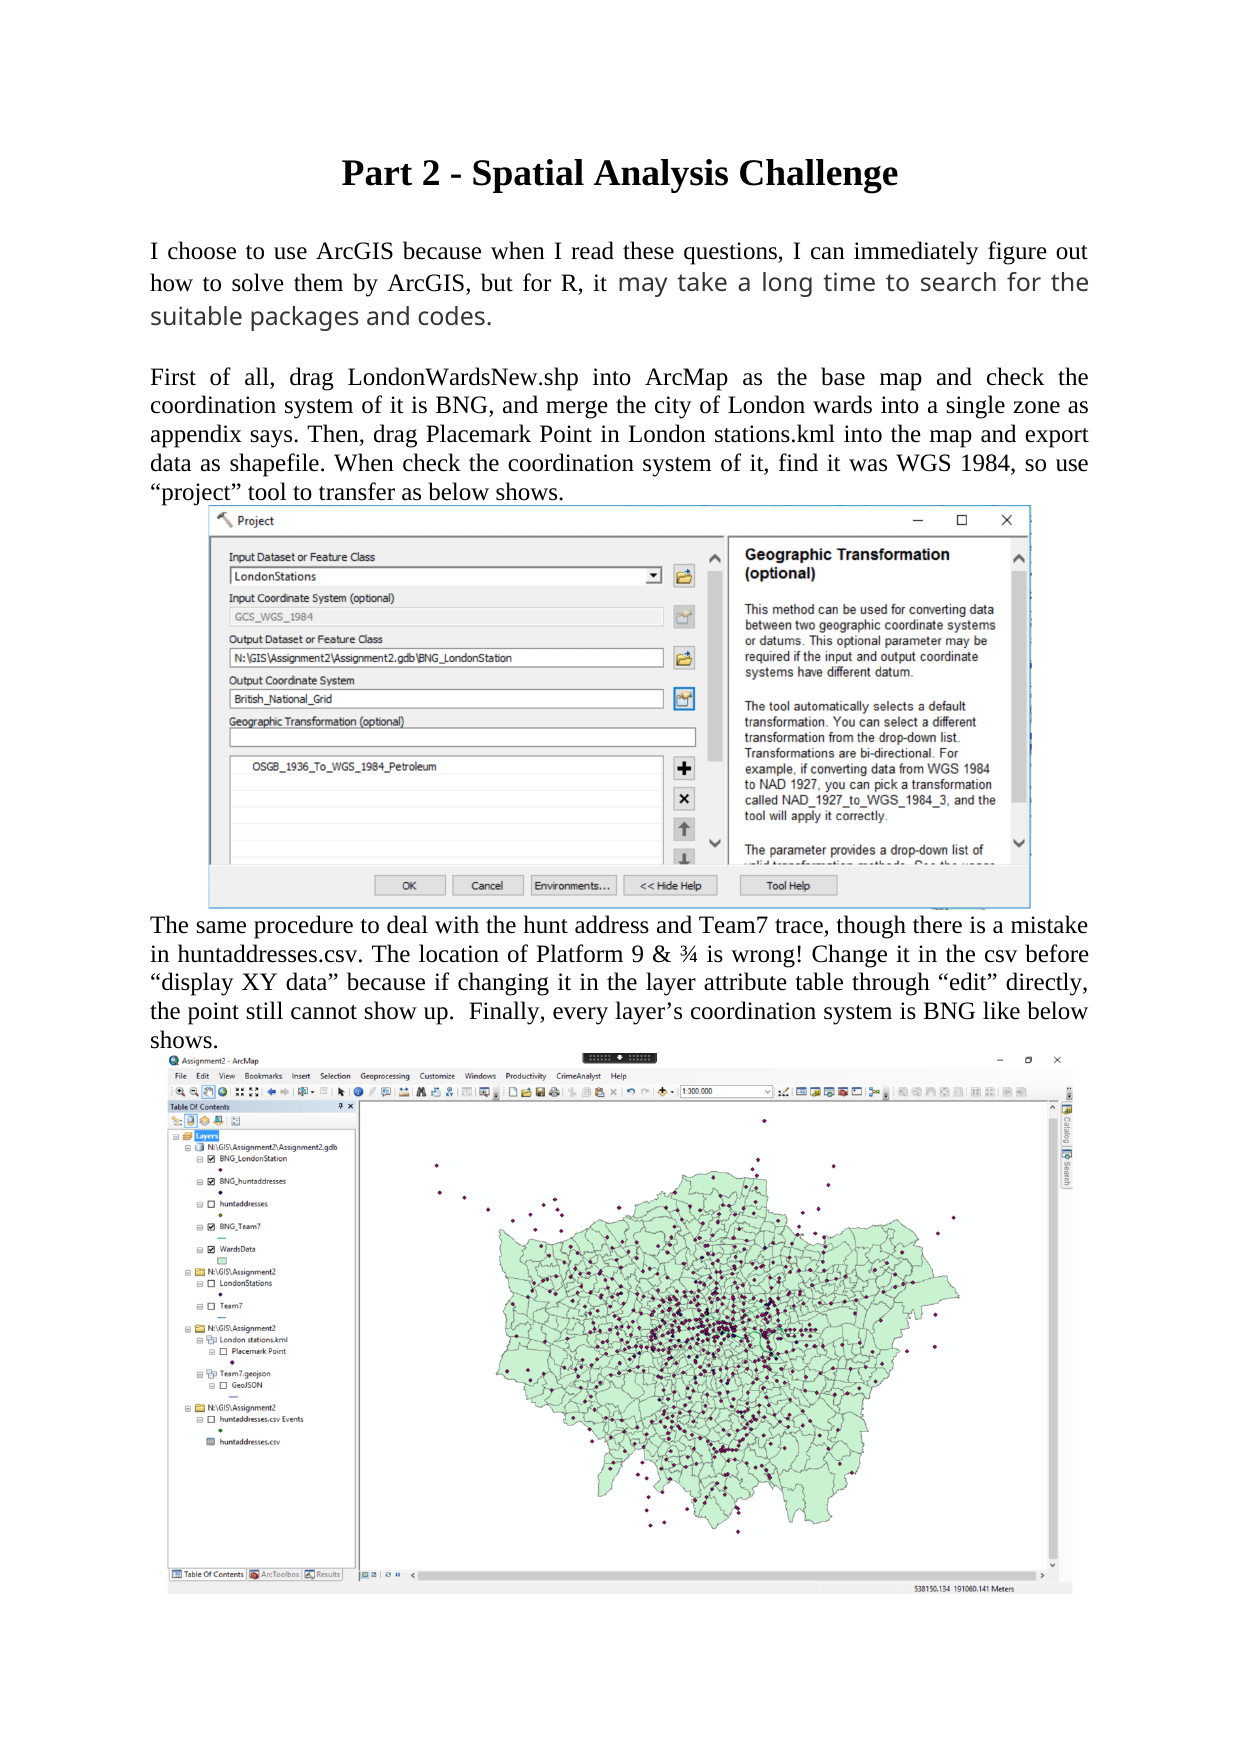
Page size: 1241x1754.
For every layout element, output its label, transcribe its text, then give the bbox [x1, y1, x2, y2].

picture [167, 1053, 1073, 1594]
text I choose to use ArcGIS because when I read these questions, I can immediately figure out how to solve them by ArcGIS, but for R, it may take a long time to search for the suitable packages and codes. [150, 236, 1090, 333]
text First of all, drag LondonWardsNew.shp into ArcMap as the base map and check the coordination system of it is BNG, and merge the city of London wards into a single zone as appendix says. Then, drag Placemark Point in London stations.kml into the map and export data as shapefile. When check the coordination system of it, find it was WGS 1984, so use “project” tool to transfer as below shows. [150, 362, 1090, 506]
text Part 2 - Spatial Analysis Challenge [150, 150, 1090, 193]
text The same procedure to deal with the hunt address and Team7 trace, though there is a mistake in huntaddresses.csv. The location of Platform 9 & ¾ is wrong! Change it in the csv before “display XY data” because if changing it in the layer attribute table through “edit” directly, the point still cannot show up. Finally, every layer’s coordination system is BNG like below shows. [150, 910, 1090, 1054]
picture [208, 505, 1032, 910]
